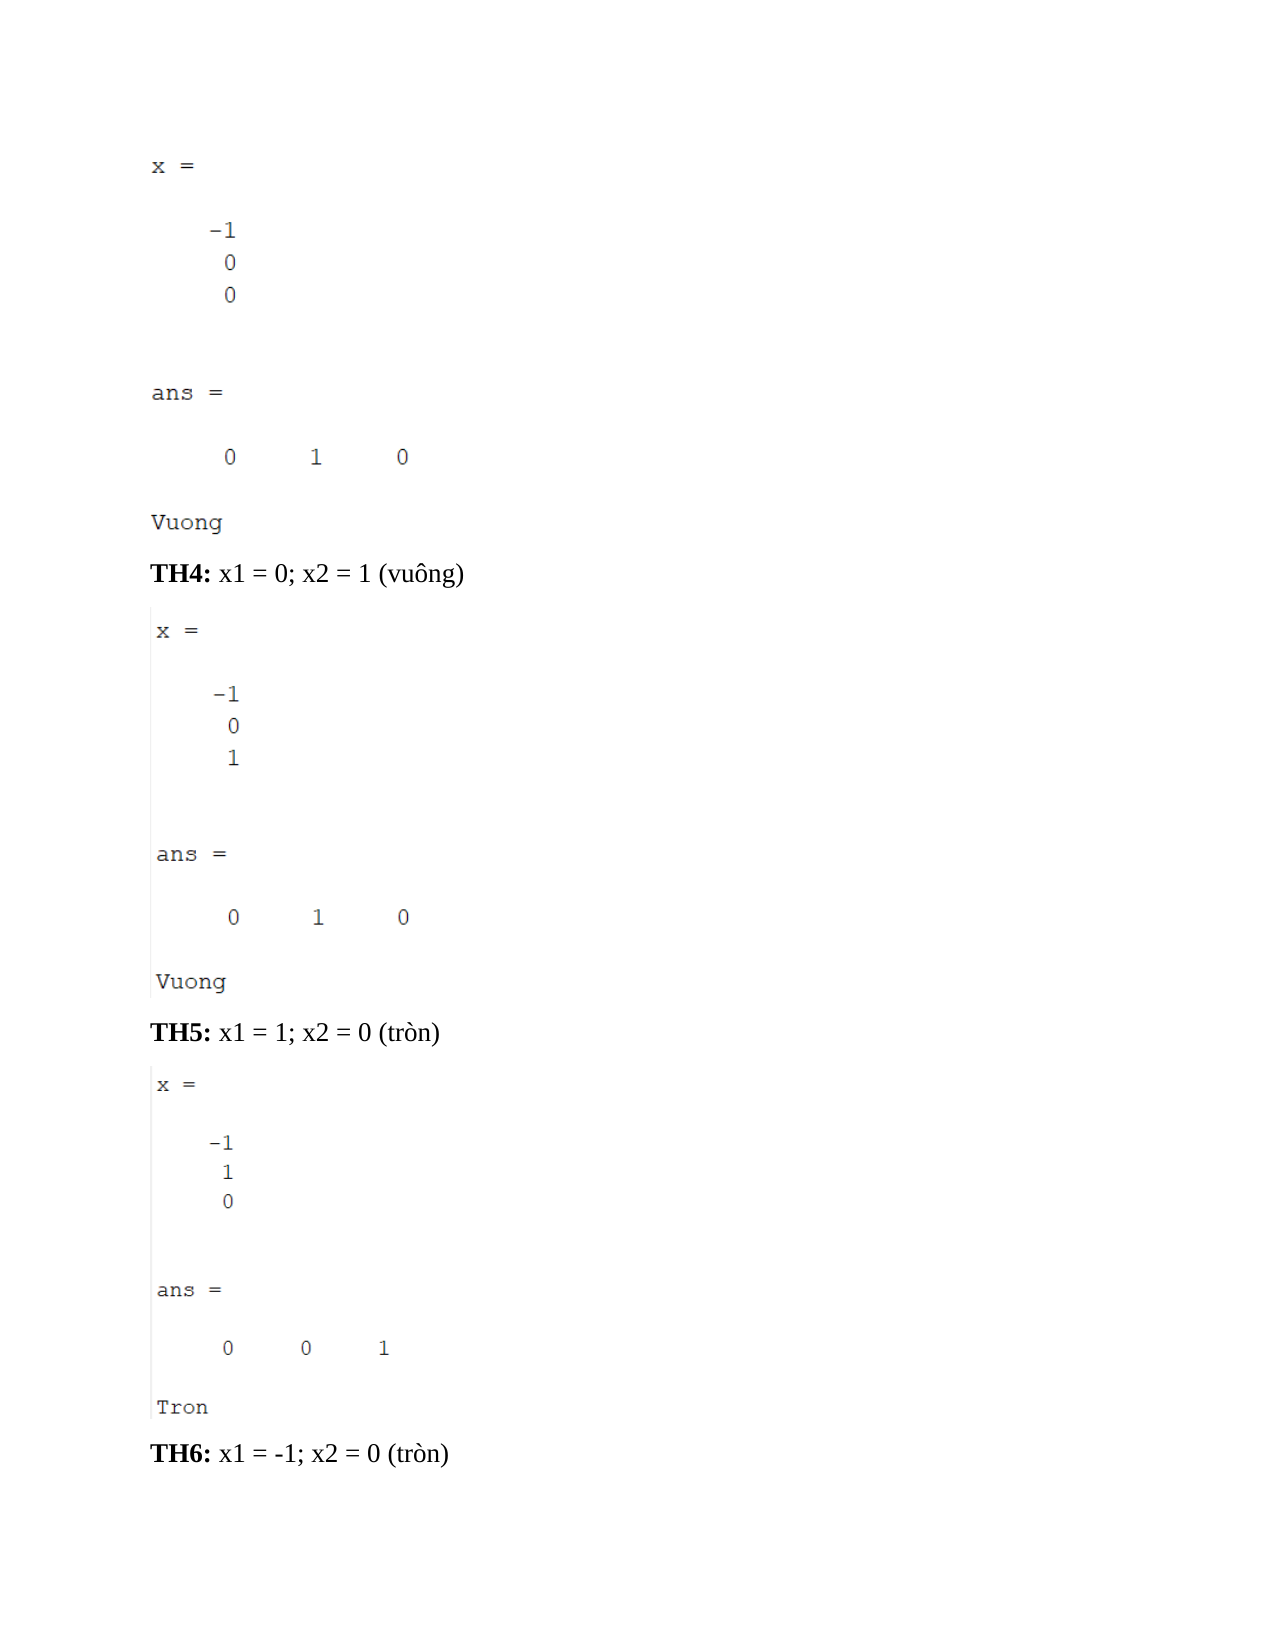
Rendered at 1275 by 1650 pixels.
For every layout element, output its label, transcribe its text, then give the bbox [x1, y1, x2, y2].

picture [150, 1066, 395, 1419]
text TH6: x1 = -1; x2 = 0 (tròn) [150, 1437, 1125, 1468]
text TH5: x1 = 1; x2 = 0 (tròn) [150, 1016, 1125, 1047]
picture [150, 150, 417, 539]
text TH4: x1 = 0; x2 = 1 (vuông) [150, 557, 1125, 588]
picture [150, 607, 420, 998]
